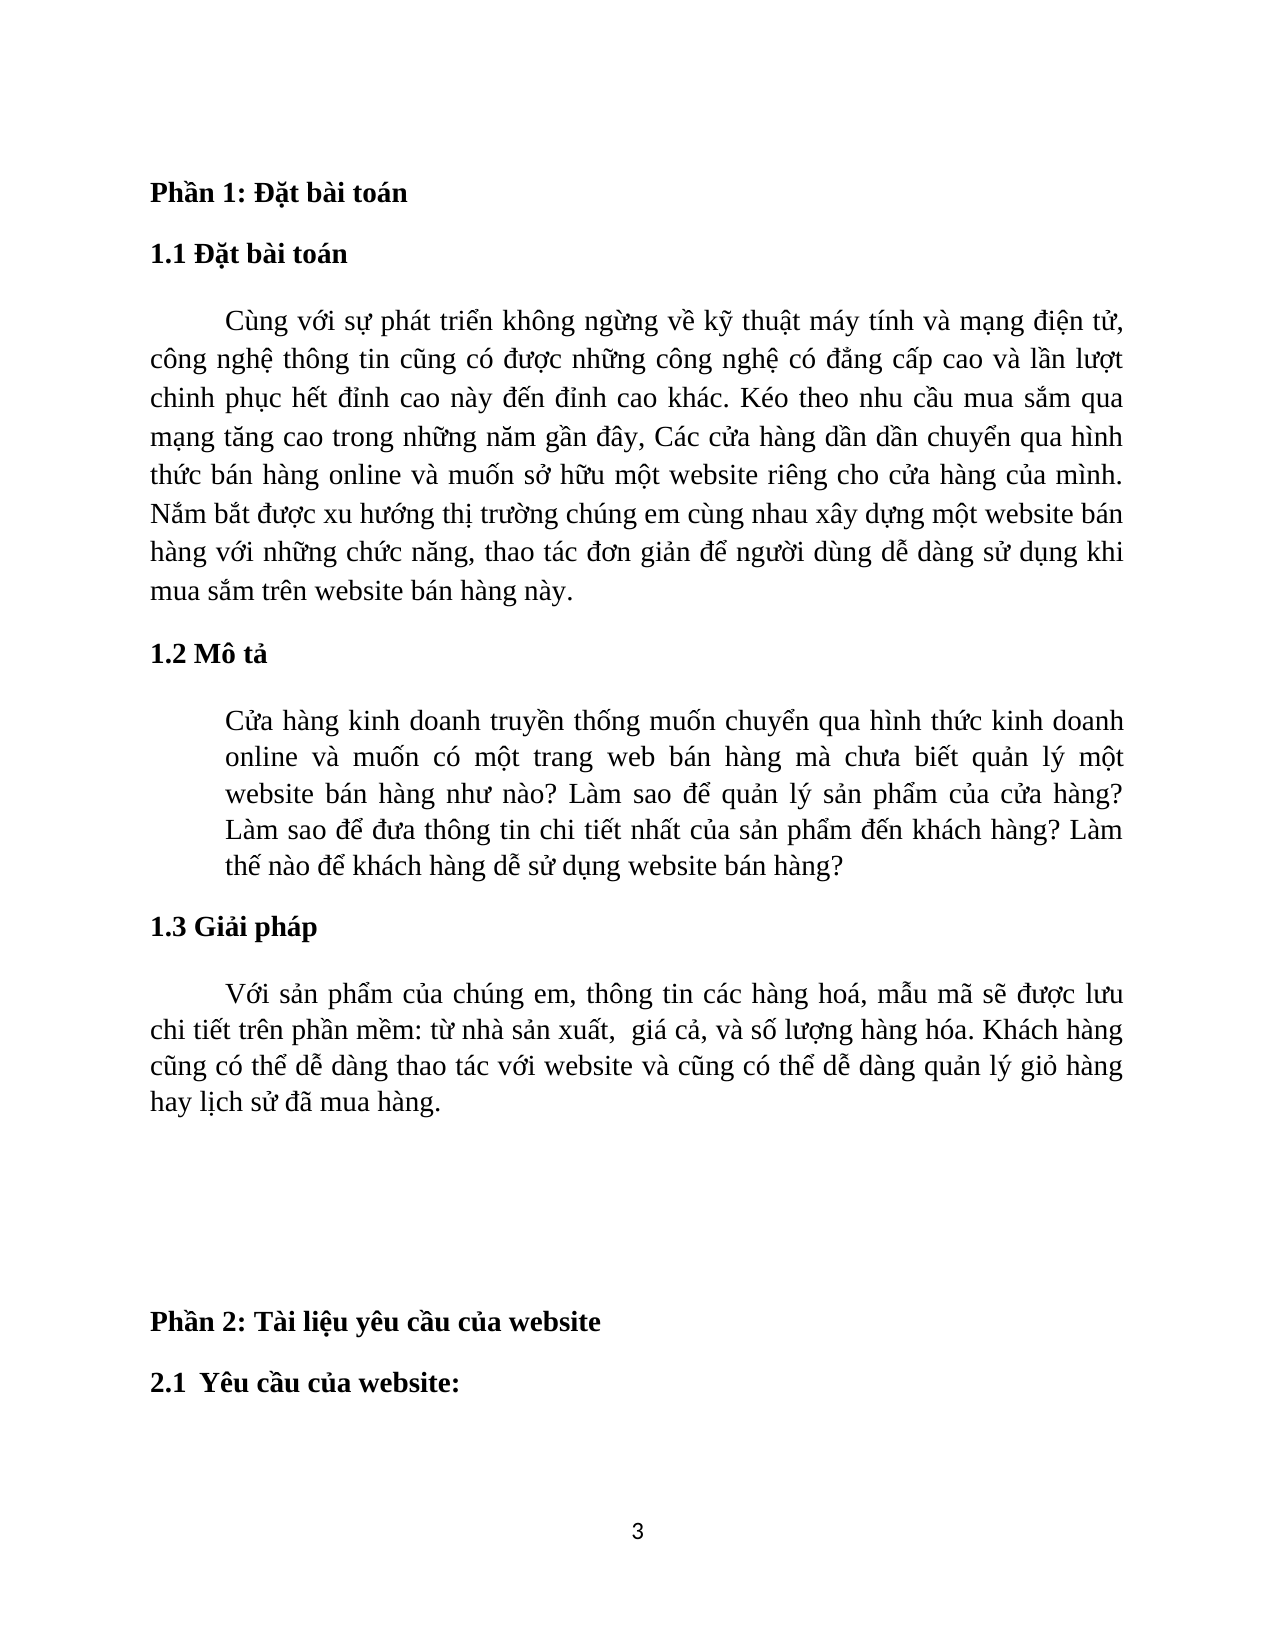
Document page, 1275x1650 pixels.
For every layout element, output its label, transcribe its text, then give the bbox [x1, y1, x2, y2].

text Với sản phẩm của chúng em, thông tin các hàng hoá, mẫu mã sẽ được lưu chi tiết trên phần mềm: từ nhà sản xuất, giá cả, và số lượng hàng hóa. Khách hàng cũng có thể dễ dàng thao tác với website và cũng có thể dễ dàng quản lý giỏ hàng hay lịch sử đã mua hàng. [150, 976, 1125, 1118]
text Cùng với sự phát triển không ngừng về kỹ thuật máy tính và mạng điện tử, công nghệ thông tin cũng có được những công nghệ có đẳng cấp cao và lần lượt chinh phục hết đỉnh cao này đến đỉnh cao khác. Kéo theo nhu cầu mua sắm qua mạng tăng cao trong những năm gần đây, Các cửa hàng dần dần chuyển qua hình thức bán hàng online và muốn sở hữu một website riêng cho cửa hàng của mình. Nắm bắt được xu hướng thị trường chúng em cùng nhau xây dựng một website bán hàng với những chức năng, thao tác đơn giản để người dùng dễ dàng sử dụng khi mua sắm trên website bán hàng này. [150, 303, 1125, 606]
subtitle 1.1 Đặt bài toán [150, 236, 1125, 270]
subtitle Phần 2: Tài liệu yêu cầu của website [150, 1304, 1125, 1338]
subtitle Yêu cầu của website: [150, 1365, 1125, 1399]
subtitle Phần 1: Đặt bài toán [150, 175, 1125, 208]
subtitle 1.3 Giải pháp [150, 909, 1125, 943]
subtitle 1.2 Mô tả [150, 636, 1125, 670]
text Cửa hàng kinh doanh truyền thống muốn chuyển qua hình thức kinh doanh online và muốn có một trang web bán hàng mà chưa biết quản lý một website bán hàng như nào? Làm sao để quản lý sản phẩm của cửa hàng? Làm sao để đưa thông tin chi tiết nhất của sản phẩm đến khách hàng? Làm thế nào để khách hàng dễ sử dụng website bán hàng? [150, 703, 1125, 882]
